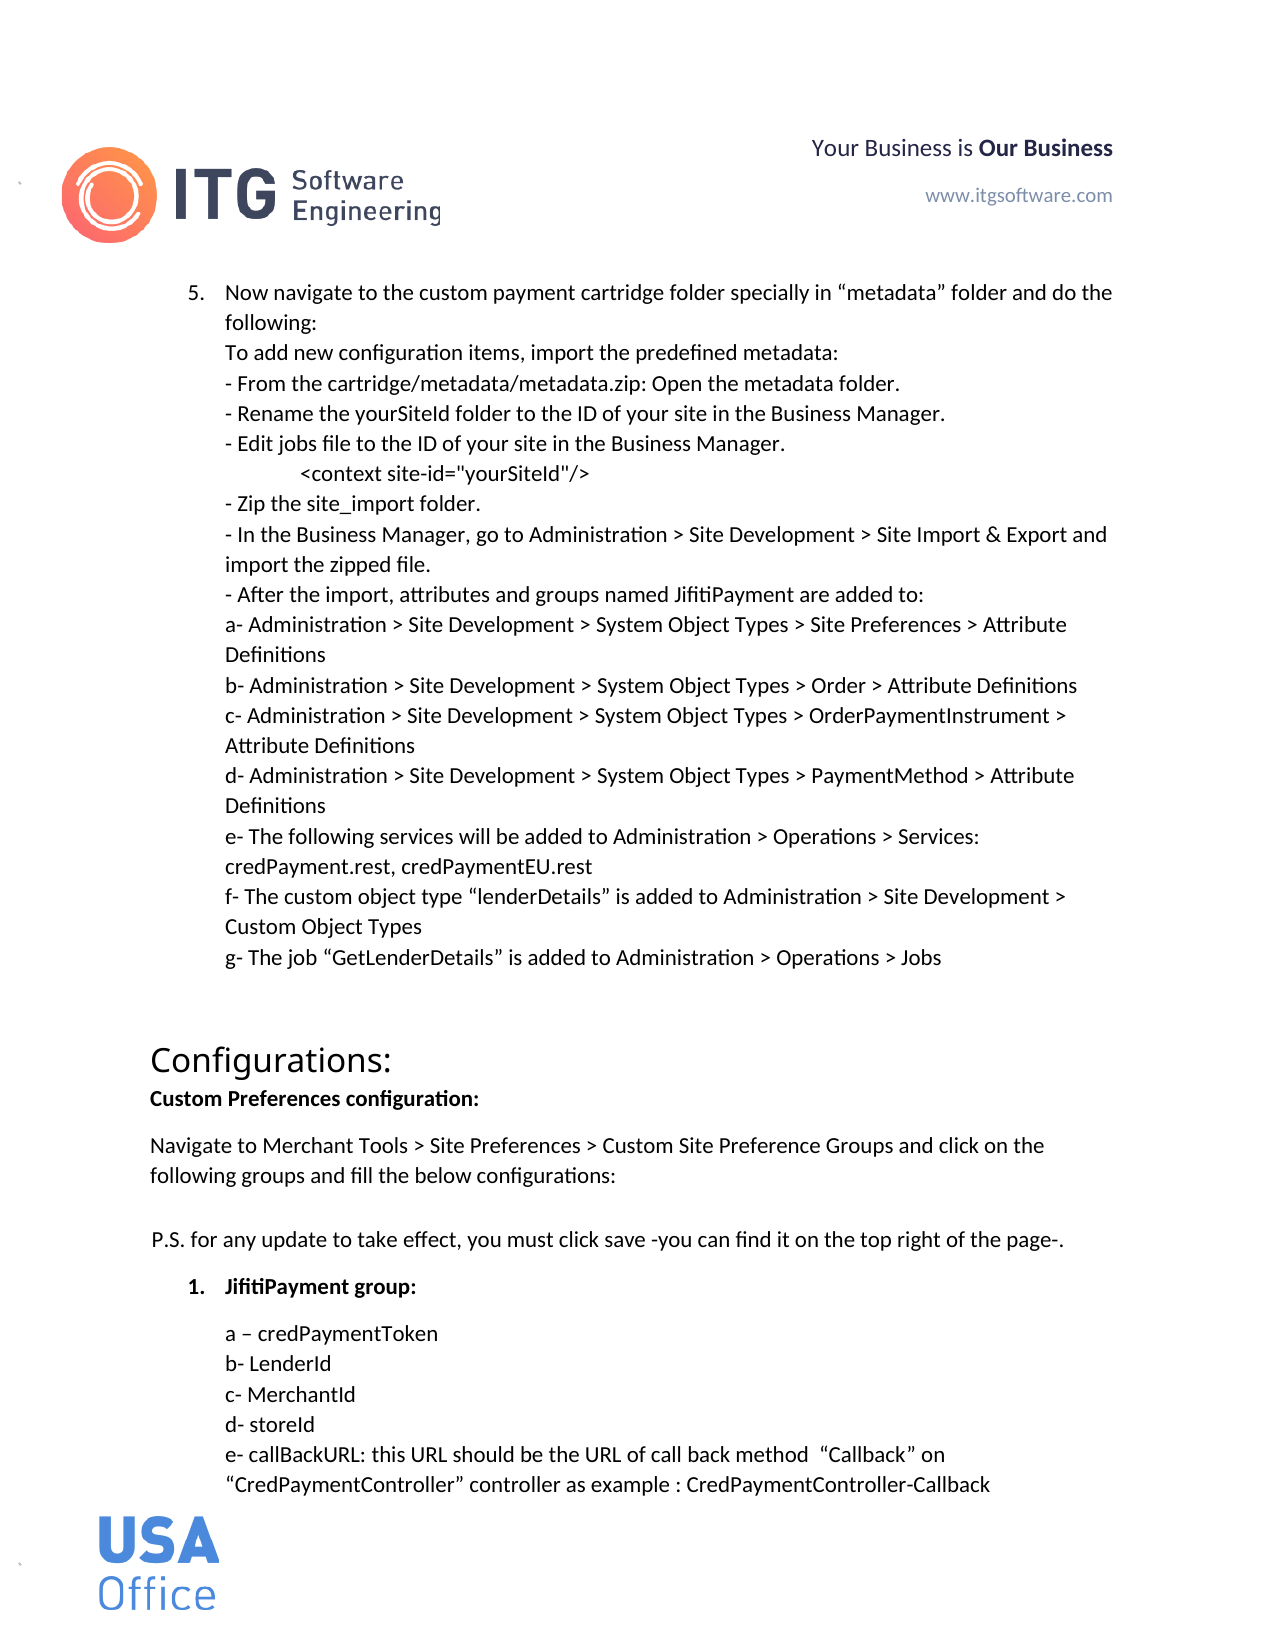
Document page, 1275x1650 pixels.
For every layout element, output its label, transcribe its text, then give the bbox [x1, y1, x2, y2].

list JifitiPayment group: [187, 1272, 1125, 1301]
list b- Administration > Site Development > System Object Types > Order > Attribute Definitions [225, 671, 1125, 699]
list a- Administration > Site Development > System Object Types > Site Preferences > Attribute Definitions [225, 610, 1125, 668]
text P.S. for any update to take effect, you must click save -you can find it on the top right of the page-. [151, 1225, 1071, 1253]
picture [61, 147, 440, 243]
list <context site-id="yourSiteId"/> [225, 459, 1125, 487]
list g- The job “GetLenderDetails” is added to Administration > Operations > Jobs [225, 943, 1125, 971]
text Configurations: Custom Preferences configuration: [150, 1036, 1125, 1112]
list d- Administration > Site Development > System Object Types > PaymentMethod > Attribute Definitions [225, 761, 1125, 819]
list - In the Business Manager, go to Administration > Site Development > Site Import & Export and import the zipped file. [225, 520, 1125, 578]
list f- The custom object type “lenderDetails” is added to Administration > Site Development > Custom Object Types [225, 882, 1125, 940]
list - Zip the site_import folder. [225, 489, 1125, 517]
list - After the import, attributes and groups named JifitiPayment are added to: [225, 580, 1125, 608]
list credPayment.rest, credPaymentEU.rest [225, 852, 1125, 880]
list Now navigate to the custom payment cartridge folder specially in “metadata” folder and do the following: To add new configuration items, import the predefined metadata: [187, 278, 1125, 366]
list - Rename the yourSiteId folder to the ID of your site in the Business Manager. [225, 399, 1125, 427]
list c- Administration > Site Development > System Object Types > OrderPaymentInstrument > Attribute Definitions [225, 701, 1125, 759]
list - Edit jobs file to the ID of your site in the Business Manager. [225, 429, 1125, 457]
picture [99, 1516, 219, 1610]
list e- The following services will be added to Administration > Operations > Services: [225, 822, 1125, 850]
text Navigate to Merchant Tools > Site Preferences > Custom Site Preference Groups and click on the following groups and fill the below configurations: [150, 1131, 1125, 1189]
list - From the cartridge/metadata/metadata.zip: Open the metadata folder. [225, 369, 1125, 397]
